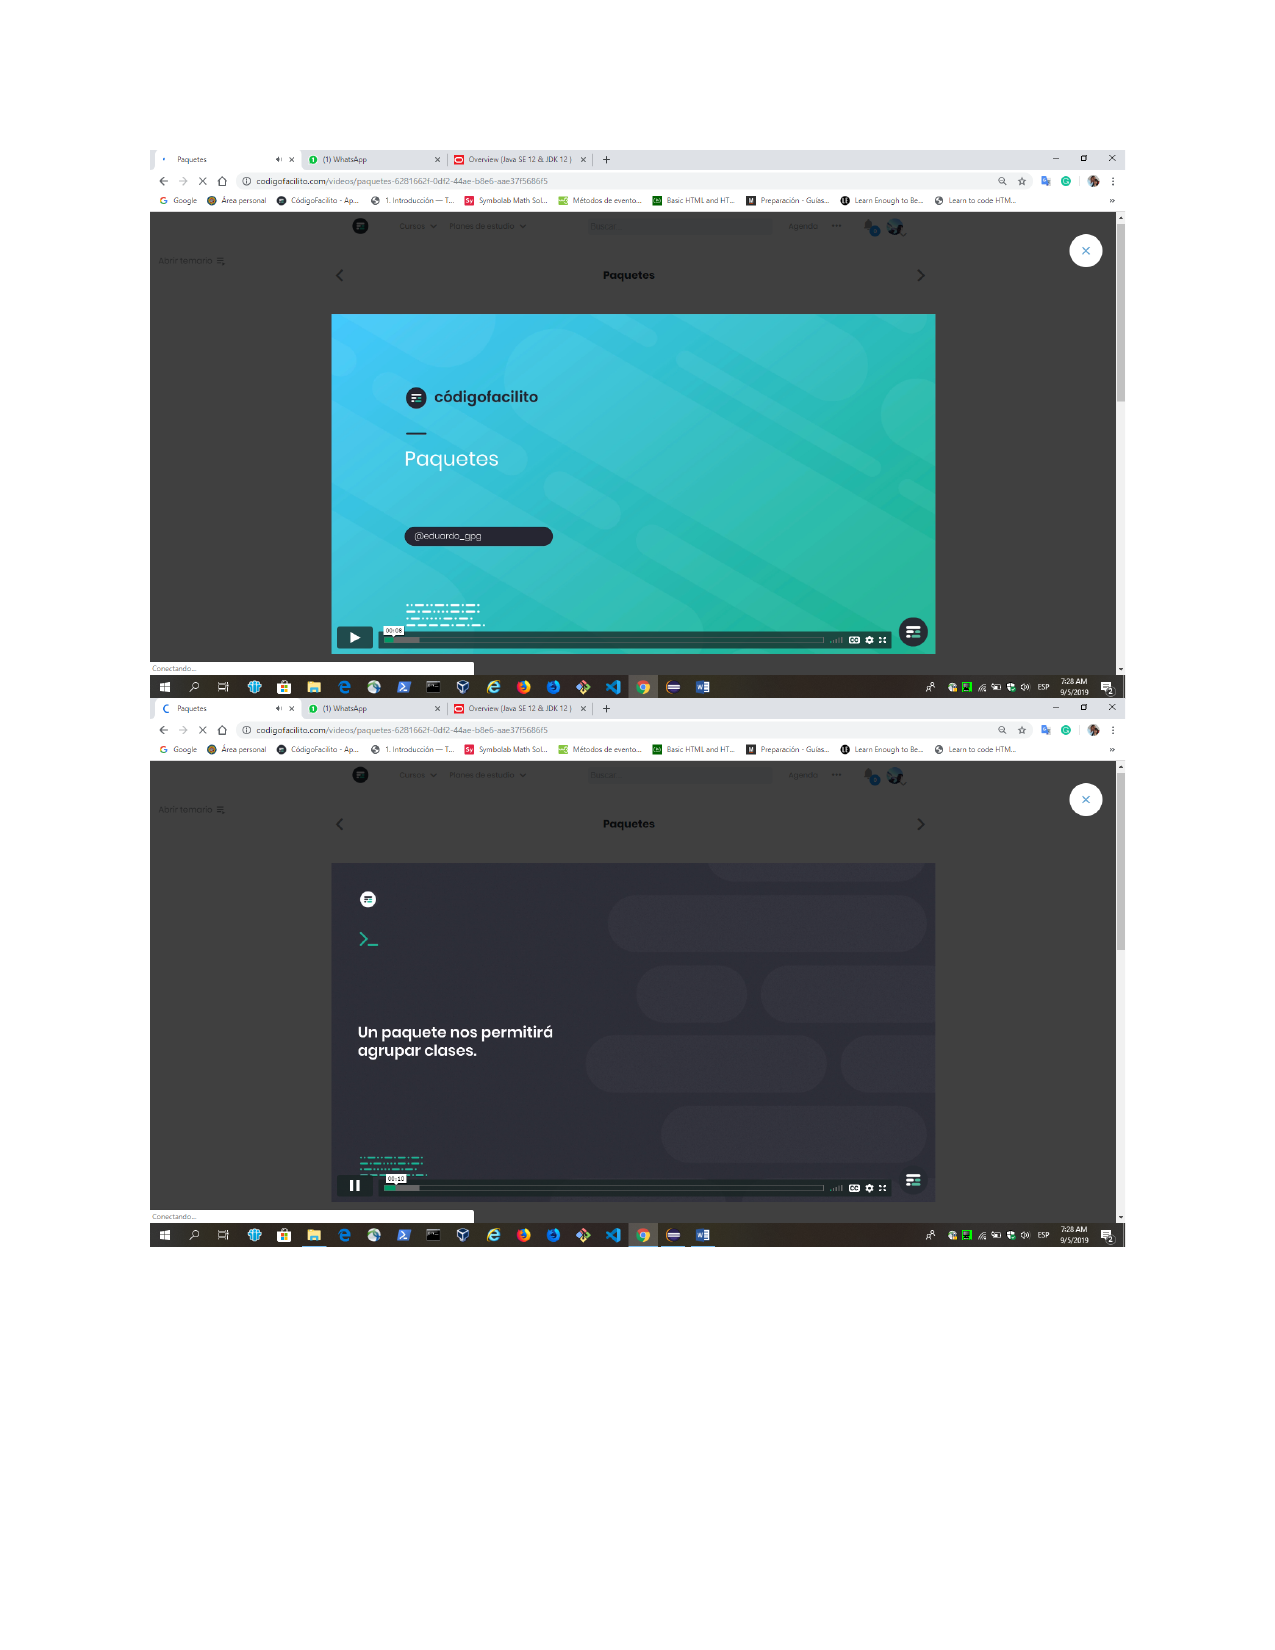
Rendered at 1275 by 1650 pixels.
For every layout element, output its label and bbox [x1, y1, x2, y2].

picture [150, 150, 1125, 1247]
